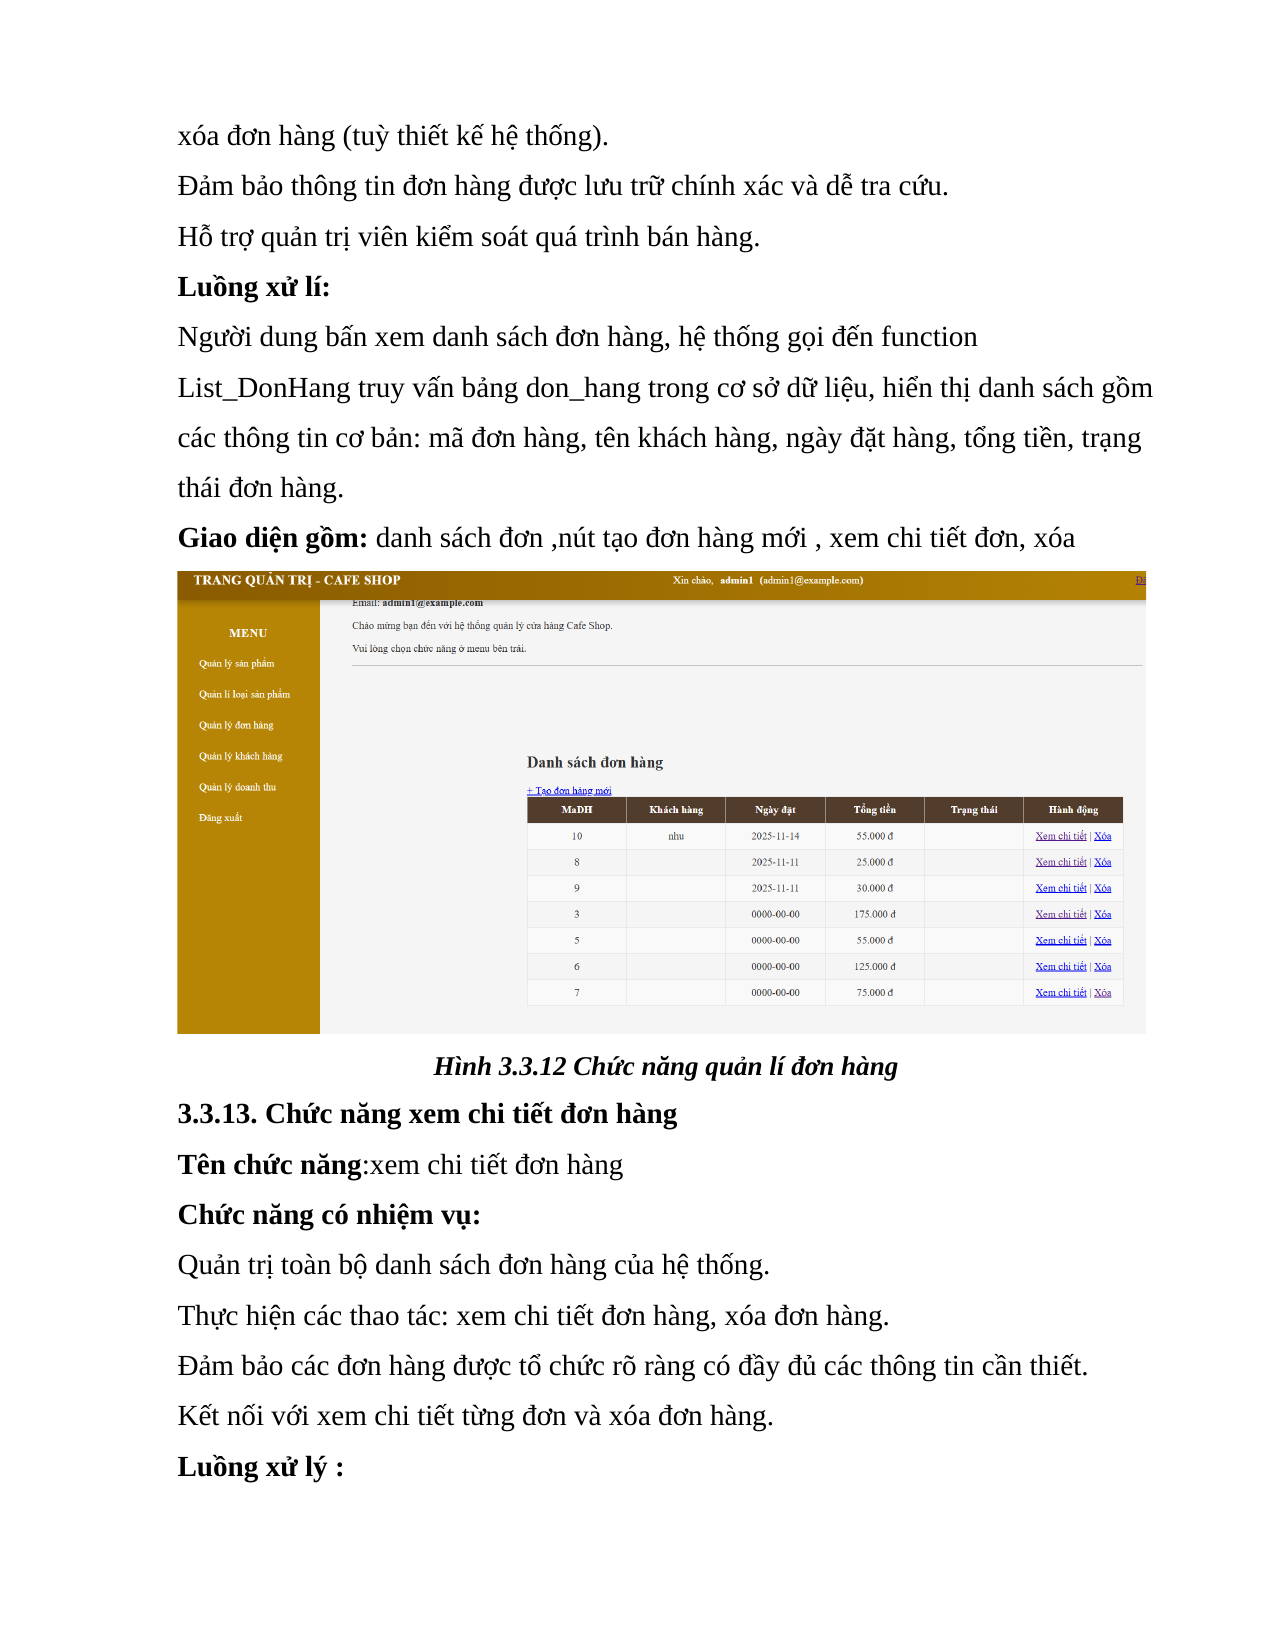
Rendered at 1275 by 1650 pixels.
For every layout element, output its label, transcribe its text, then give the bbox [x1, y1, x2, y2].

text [177, 118, 1157, 252]
text Hình 3.3.12 Chức năng quản lí đơn hàng [177, 1050, 1157, 1081]
text Kết nối với xem chi tiết từng đơn và xóa đơn hàng. [177, 1398, 1157, 1432]
text Tên chức năng:xem chi tiết đơn hàng [177, 1147, 1157, 1180]
subtitle 3.3.13. Chức năng xem chi tiết đơn hàng [177, 1097, 1157, 1130]
text Giao diện gồm: danh sách đơn ,nút tạo đơn hàng mới , xem chi tiết đơn, xóa [177, 521, 1157, 554]
text Luồng xử lí: [177, 269, 1157, 303]
text Luồng xử lý : [177, 1449, 1157, 1482]
text Quản trị toàn bộ danh sách đơn hàng của hệ thống. Thực hiện các thao tác: xem chi tiết đơn hàng, xóa đơn hàng. [177, 1247, 1157, 1331]
text Người dung bấn xem danh sách đơn hàng, hệ thống gọi đến function List_DonHang truy vấn bảng don_hang trong cơ sở dữ liệu, hiển thị danh sách gồm các thông tin cơ bản: mã đơn hàng, tên khách hàng, ngày đặt hàng, tổng tiền, trạng thái đơn hàng. [177, 319, 1157, 504]
text Chức năng có nhiệm vụ: [177, 1197, 1157, 1231]
text Đảm bảo các đơn hàng được tổ chức rõ ràng có đầy đủ các thông tin cần thiết. [177, 1348, 1157, 1382]
picture [177, 571, 1147, 1034]
